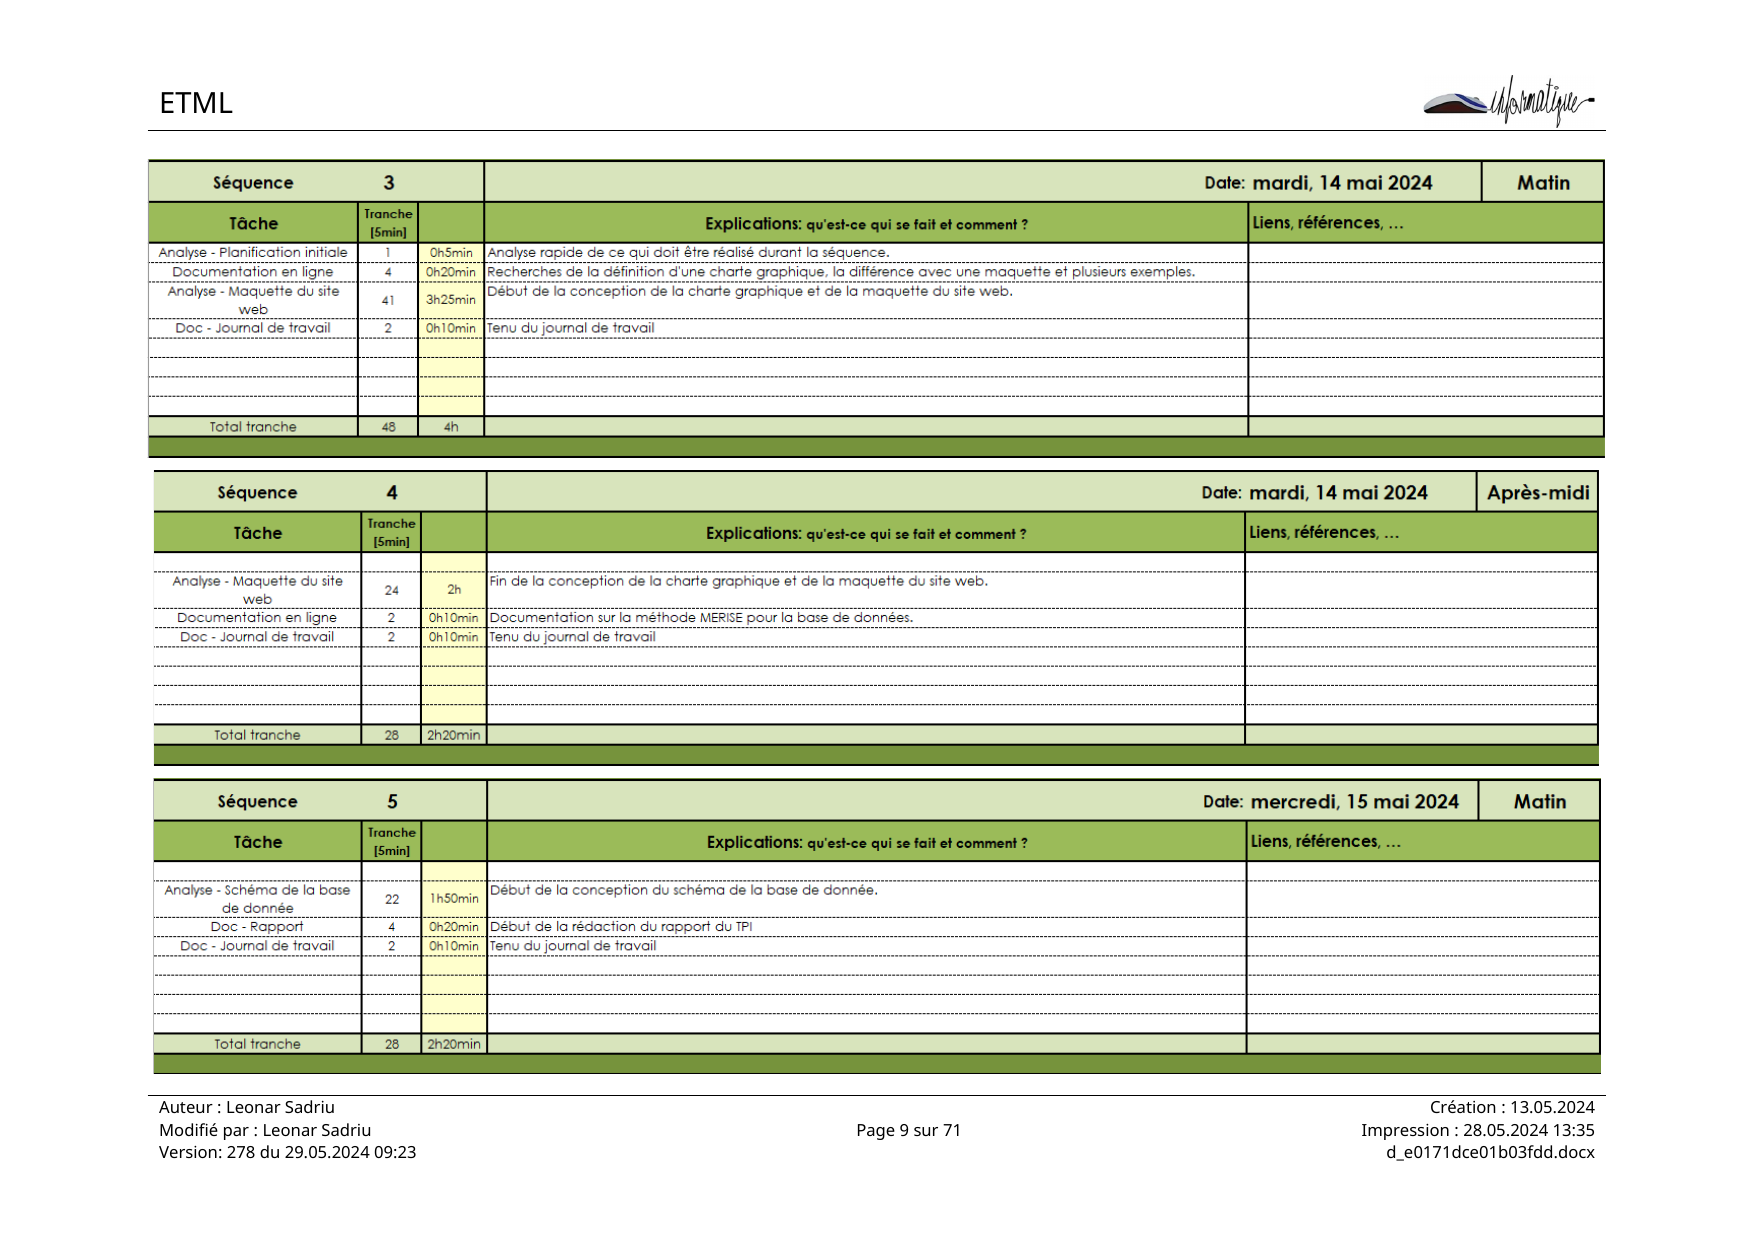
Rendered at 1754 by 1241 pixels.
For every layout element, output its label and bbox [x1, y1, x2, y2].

picture [1423, 75, 1595, 128]
picture [147, 159, 1607, 458]
picture [153, 470, 1600, 766]
picture [153, 778, 1601, 1074]
